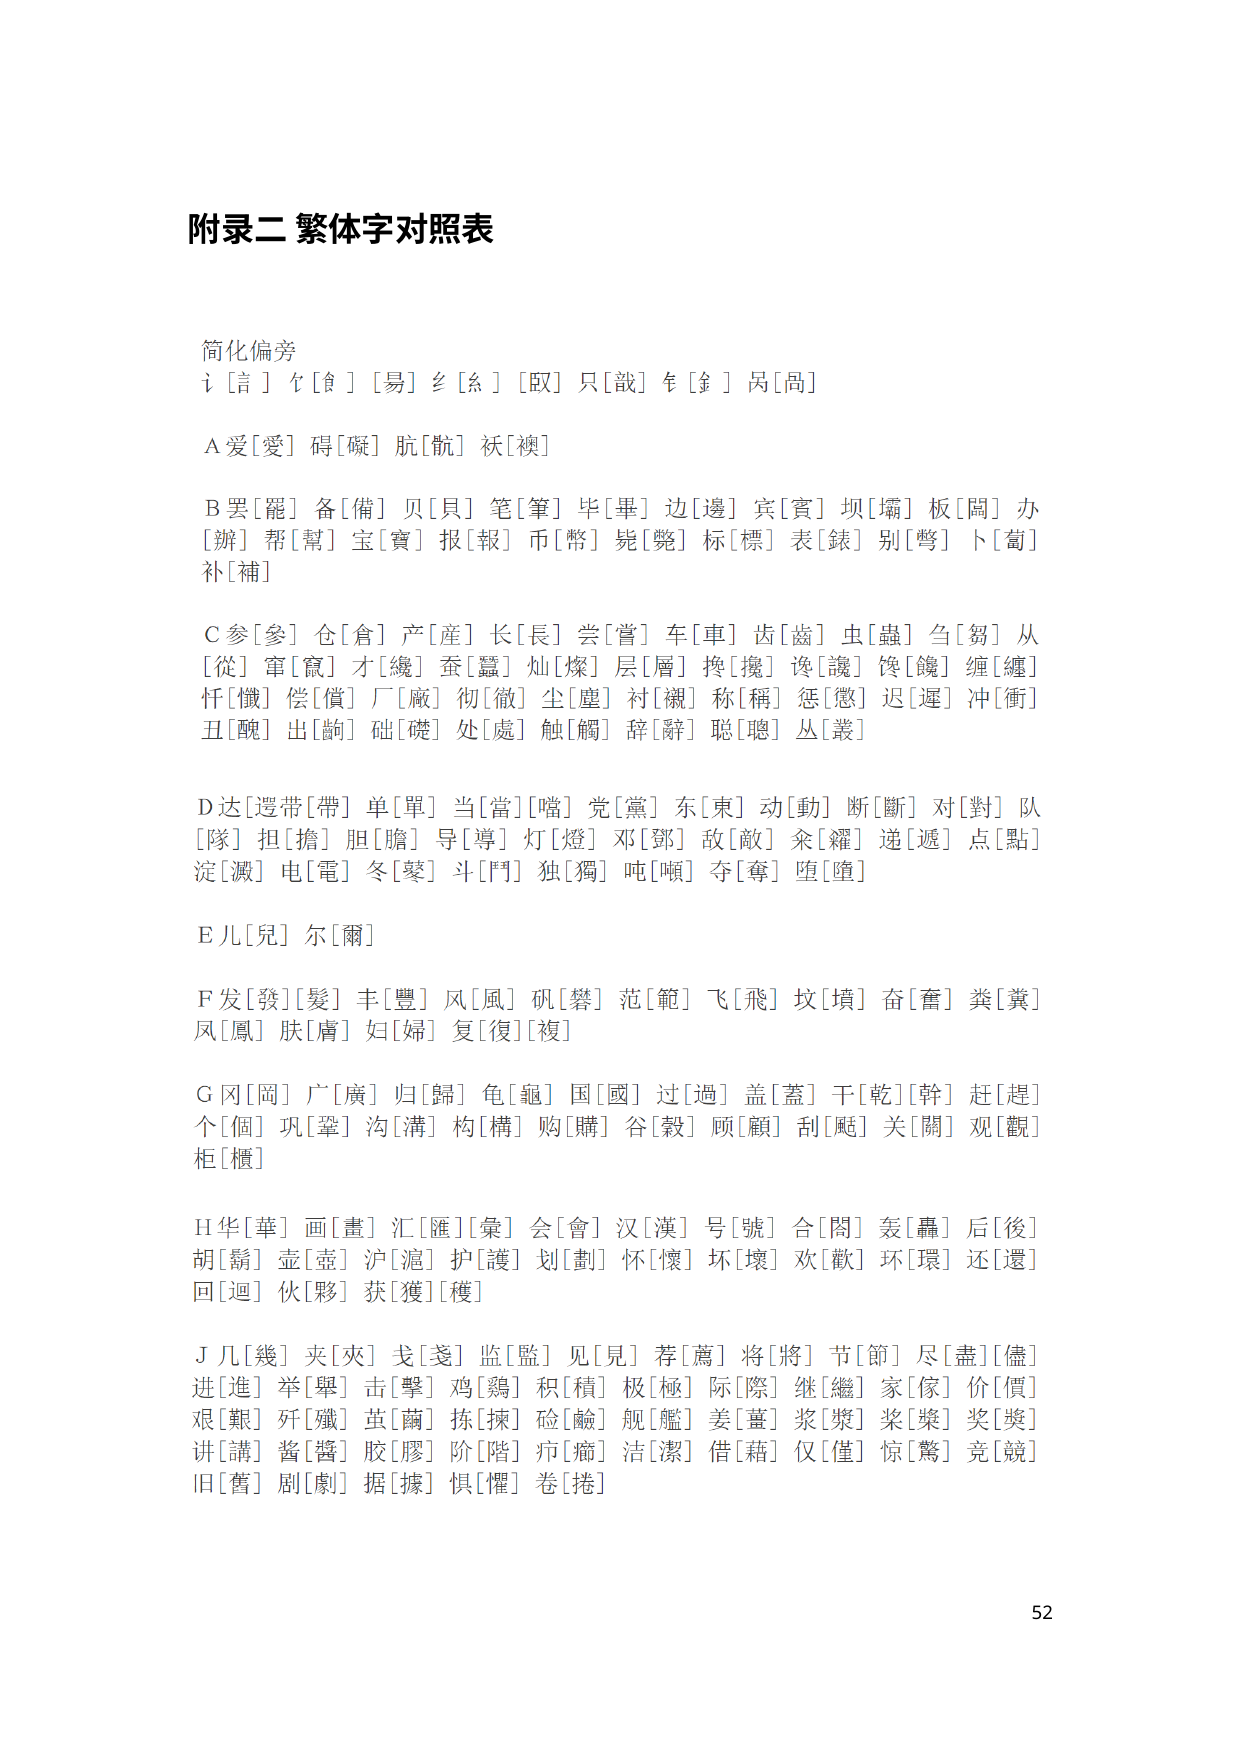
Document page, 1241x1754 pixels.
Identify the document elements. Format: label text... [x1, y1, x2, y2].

subtitle 附录二 繁体字对照表 [187, 187, 1053, 267]
picture [187, 783, 1053, 1185]
picture [187, 1206, 1053, 1516]
picture [187, 330, 1053, 764]
